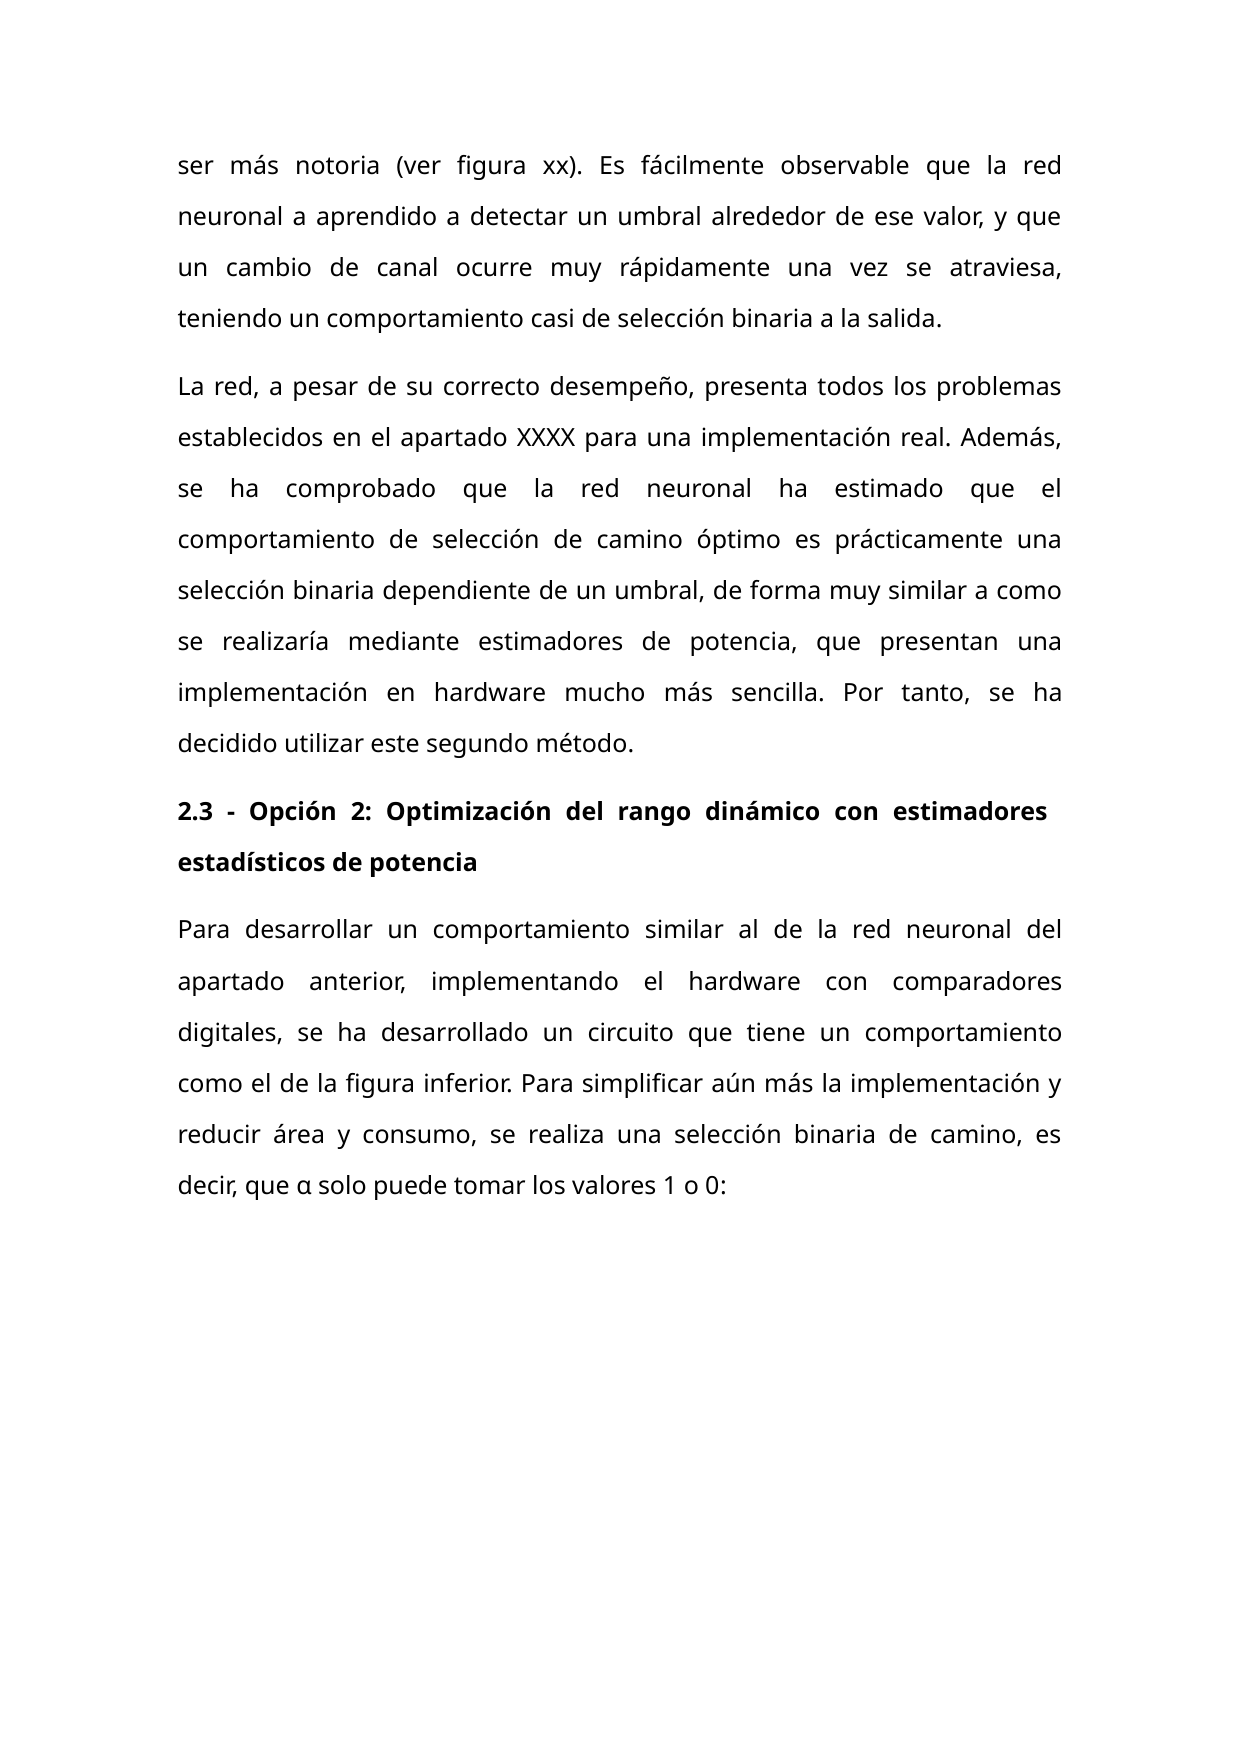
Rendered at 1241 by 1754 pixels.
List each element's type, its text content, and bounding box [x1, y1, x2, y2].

text La red, a pesar de su correcto desempeño, presenta todos los problemas establecidos en el apartado XXXX para una implementación real. Además, se ha comprobado que la red neuronal ha estimado que el comportamiento de selección de camino óptimo es prácticamente una selección binaria dependiente de un umbral, de forma muy similar a como se realizaría mediante estimadores de potencia, que presentan una implementación en hardware mucho más sencilla. Por tanto, se ha decidido utilizar este segundo método. [177, 368, 1063, 760]
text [177, 148, 1063, 335]
text 2.3 - Opción 2: Optimización del rango dinámico con estimadores estadísticos de potencia [177, 793, 1063, 878]
text Para desarrollar un comportamiento similar al de la red neuronal del apartado anterior, implementando el hardware con comparadores digitales, se ha desarrollado un circuito que tiene un comportamiento como el de la figura inferior. Para simplificar aún más la implementación y reducir área y consumo, se realiza una selección binaria de camino, es decir, que α solo puede tomar los valores 1 o 0: [177, 912, 1063, 1201]
